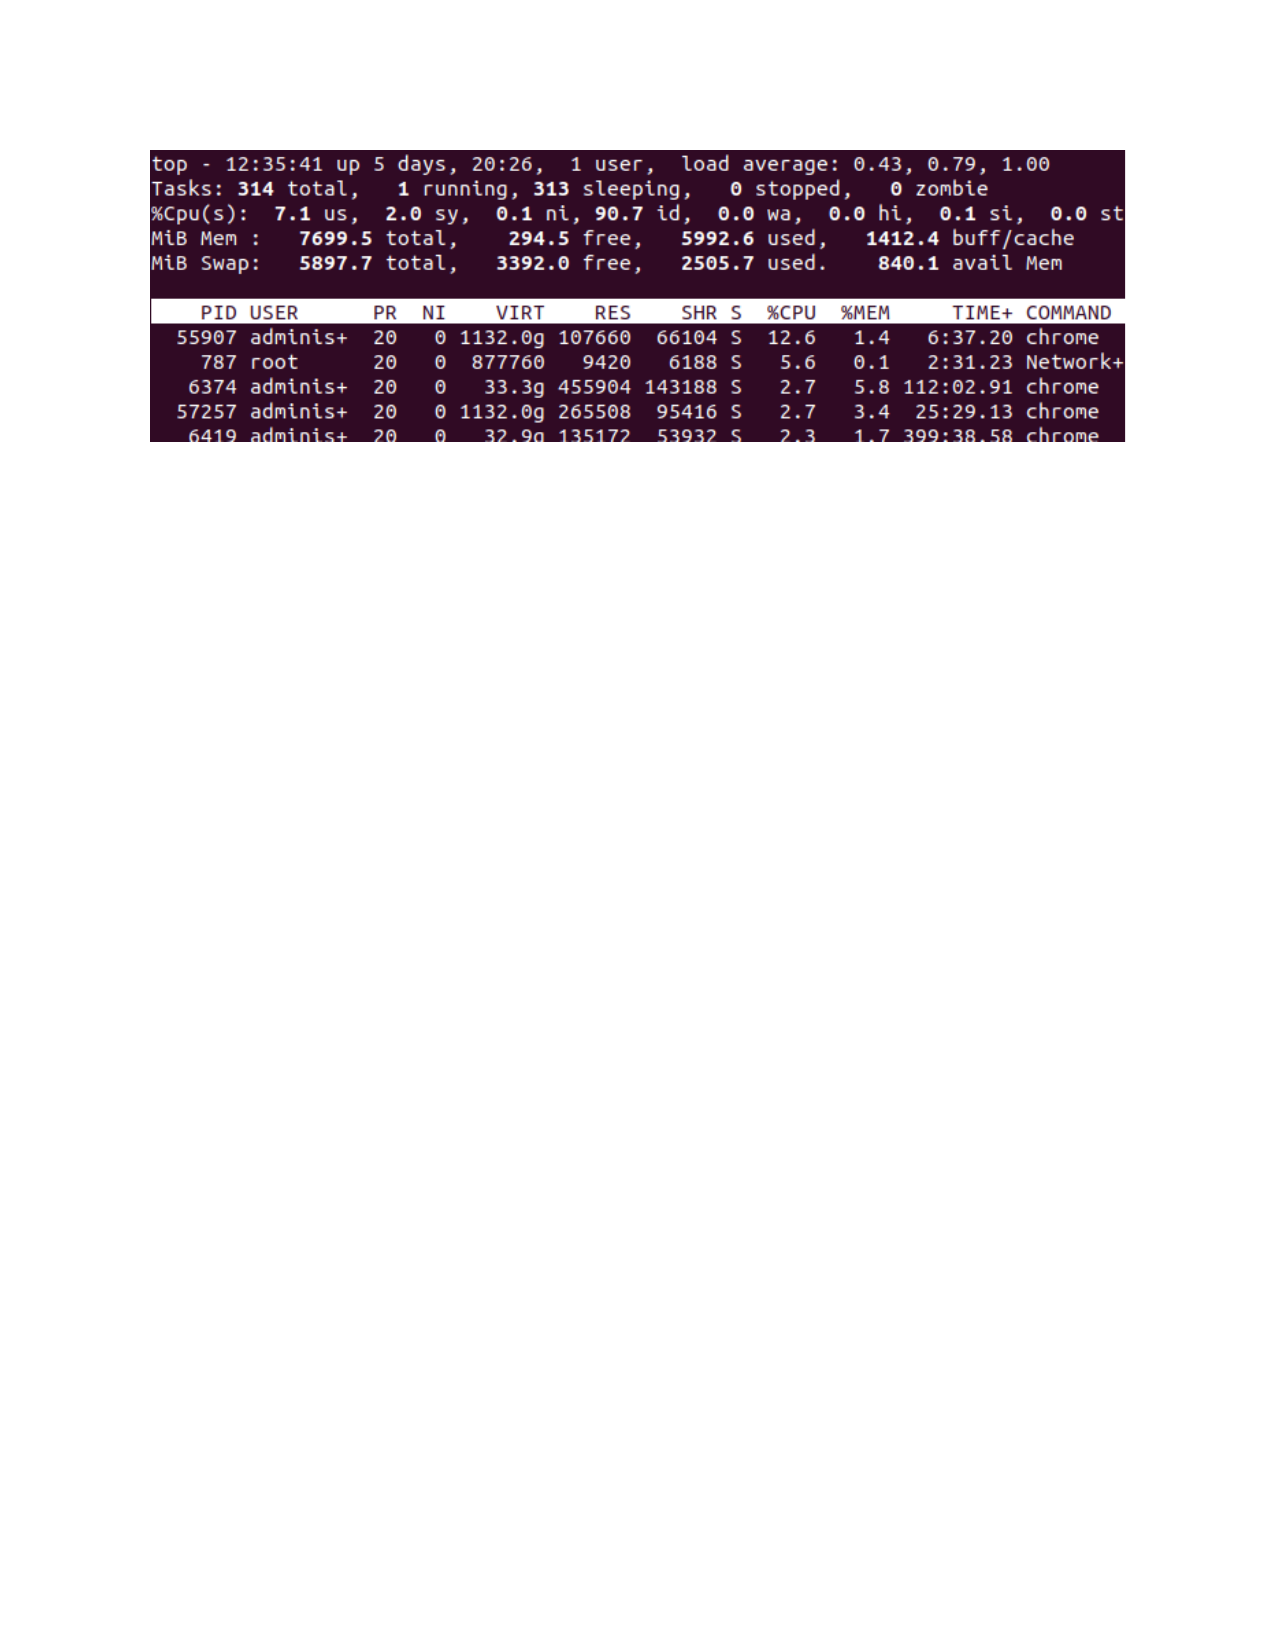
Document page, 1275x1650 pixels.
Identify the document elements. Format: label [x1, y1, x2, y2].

picture [150, 150, 1125, 442]
